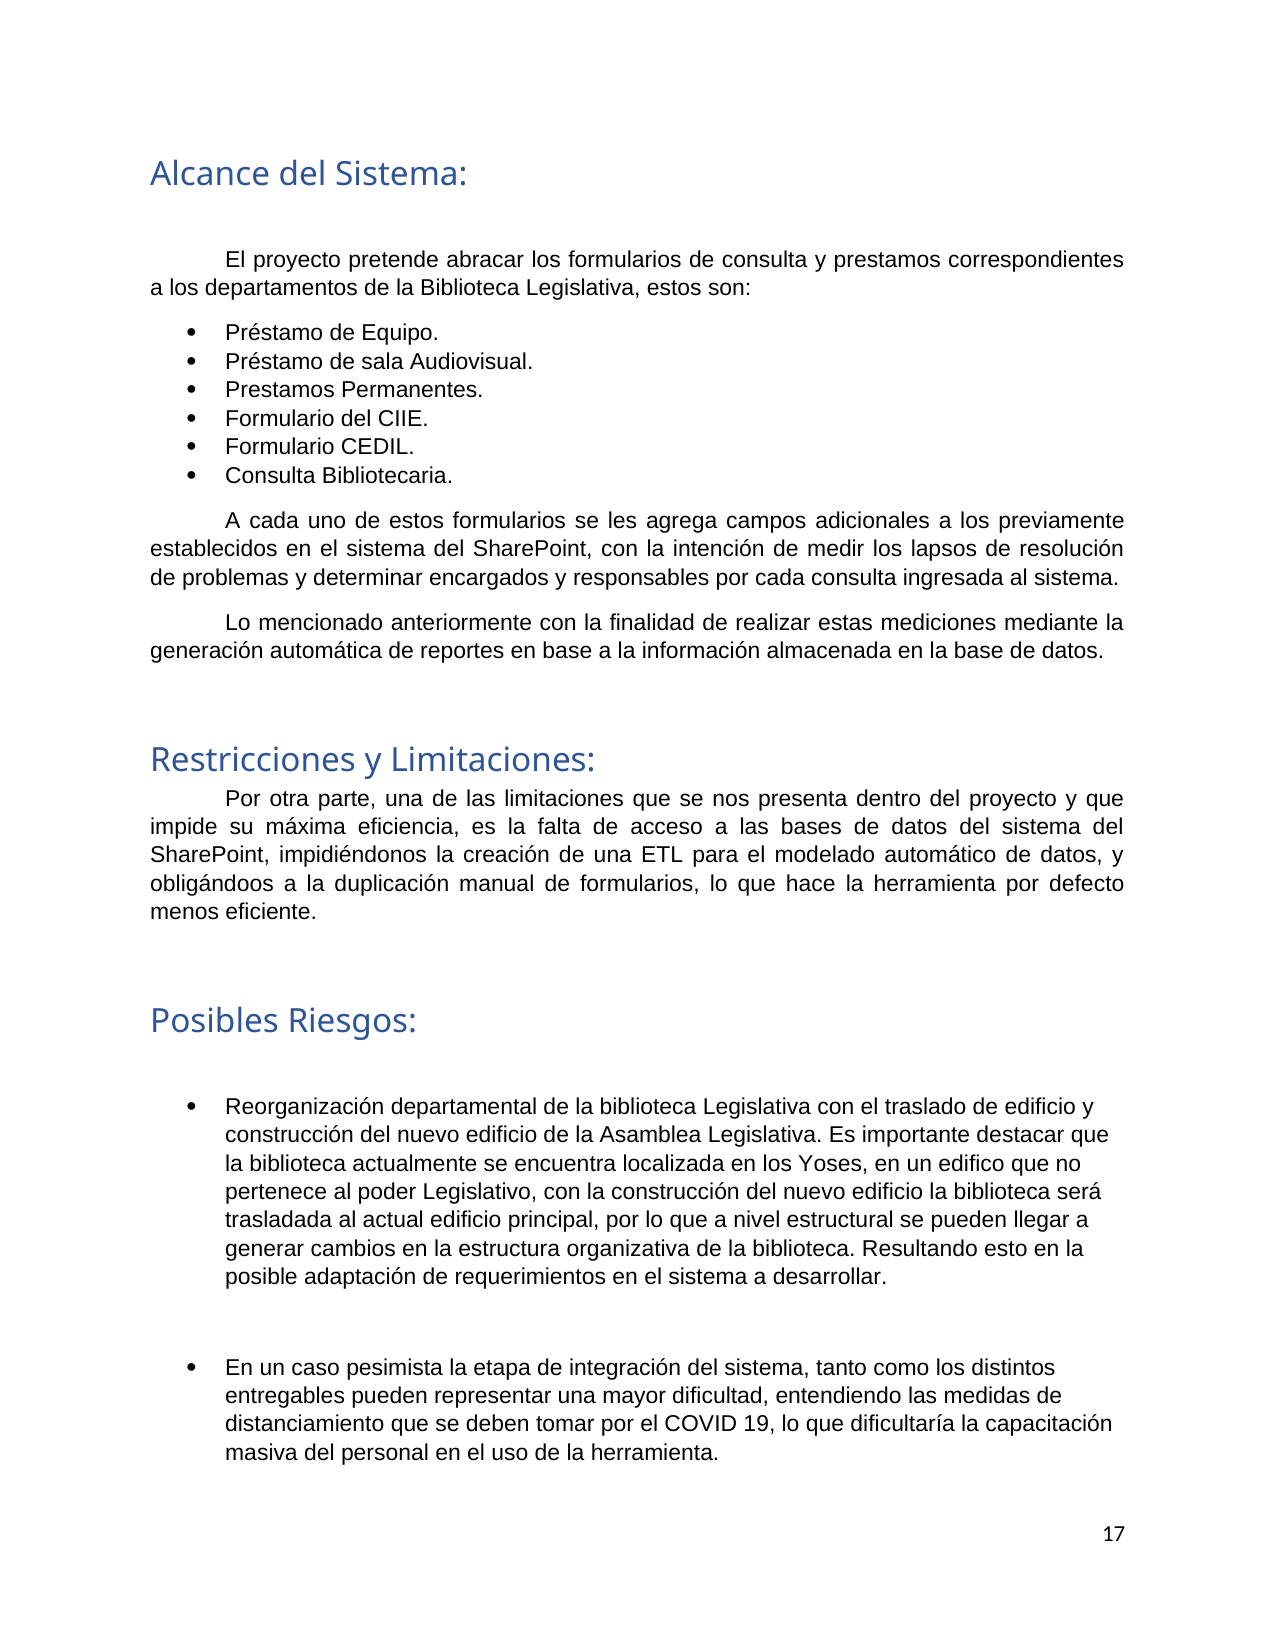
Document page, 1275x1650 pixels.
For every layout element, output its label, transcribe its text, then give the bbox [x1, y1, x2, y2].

list Préstamo de sala Audiovisual. [187, 348, 1125, 374]
list Préstamo de Equipo. [187, 319, 1125, 346]
list En un caso pesimista la etapa de integración del sistema, tanto como los distintos entregables pueden representar una mayor dificultad, entendiendo las medidas de distanciamiento que se deben tomar por el COVID 19, lo que dificultaría la capacitación masiva del personal en el uso de la herramienta. [187, 1353, 1125, 1465]
subtitle Posibles Riesgos: [150, 997, 1125, 1042]
list Consulta Bibliotecaria. [187, 462, 1125, 488]
text A cada uno de estos formularios se les agrega campos adicionales a los previamente establecidos en el sistema del SharePoint, con la intención de medir los lapsos de resolución de problemas y determinar encargados y responsables por cada consulta ingresada al sistema. [150, 507, 1125, 590]
text El proyecto pretende abracar los formularios de consulta y prestamos correspondientes a los departamentos de la Biblioteca Legislativa, estos son: [150, 246, 1125, 301]
list Formulario del CIIE. [187, 405, 1125, 431]
list Reorganización departamental de la biblioteca Legislativa con el traslado de edificio y construcción del nuevo edificio de la Asamblea Legislativa. Es importante destacar que la biblioteca actualmente se encuentra localizada en los Yoses, en un edifico que no pertenece al poder Legislativo, con la construcción del nuevo edificio la biblioteca será trasladada al actual edificio principal, por lo que a nivel estructural se pueden llegar a generar cambios en la estructura organizativa de la biblioteca. Resultando esto en la posible adaptación de requerimientos en el sistema a desarrollar. [187, 1093, 1125, 1290]
subtitle Alcance del Sistema: [150, 150, 1125, 195]
subtitle Restricciones y Limitaciones: [150, 736, 1125, 781]
text Lo mencionado anteriormente con la finalidad de realizar estas mediciones mediante la generación automática de reportes en base a la información almacenada en la base de datos. [150, 609, 1125, 663]
text Por otra parte, una de las limitaciones que se nos presenta dentro del proyecto y que impide su máxima eficiencia, es la falta de acceso a las bases de datos del sistema del SharePoint, impidiéndonos la creación de una ETL para el modelado automático de datos, y obligándoos a la duplicación manual de formularios, lo que hace la herramienta por defecto menos eficiente. [150, 784, 1125, 925]
list Prestamos Permanentes. [187, 376, 1125, 403]
list Formulario CEDIL. [187, 433, 1125, 459]
